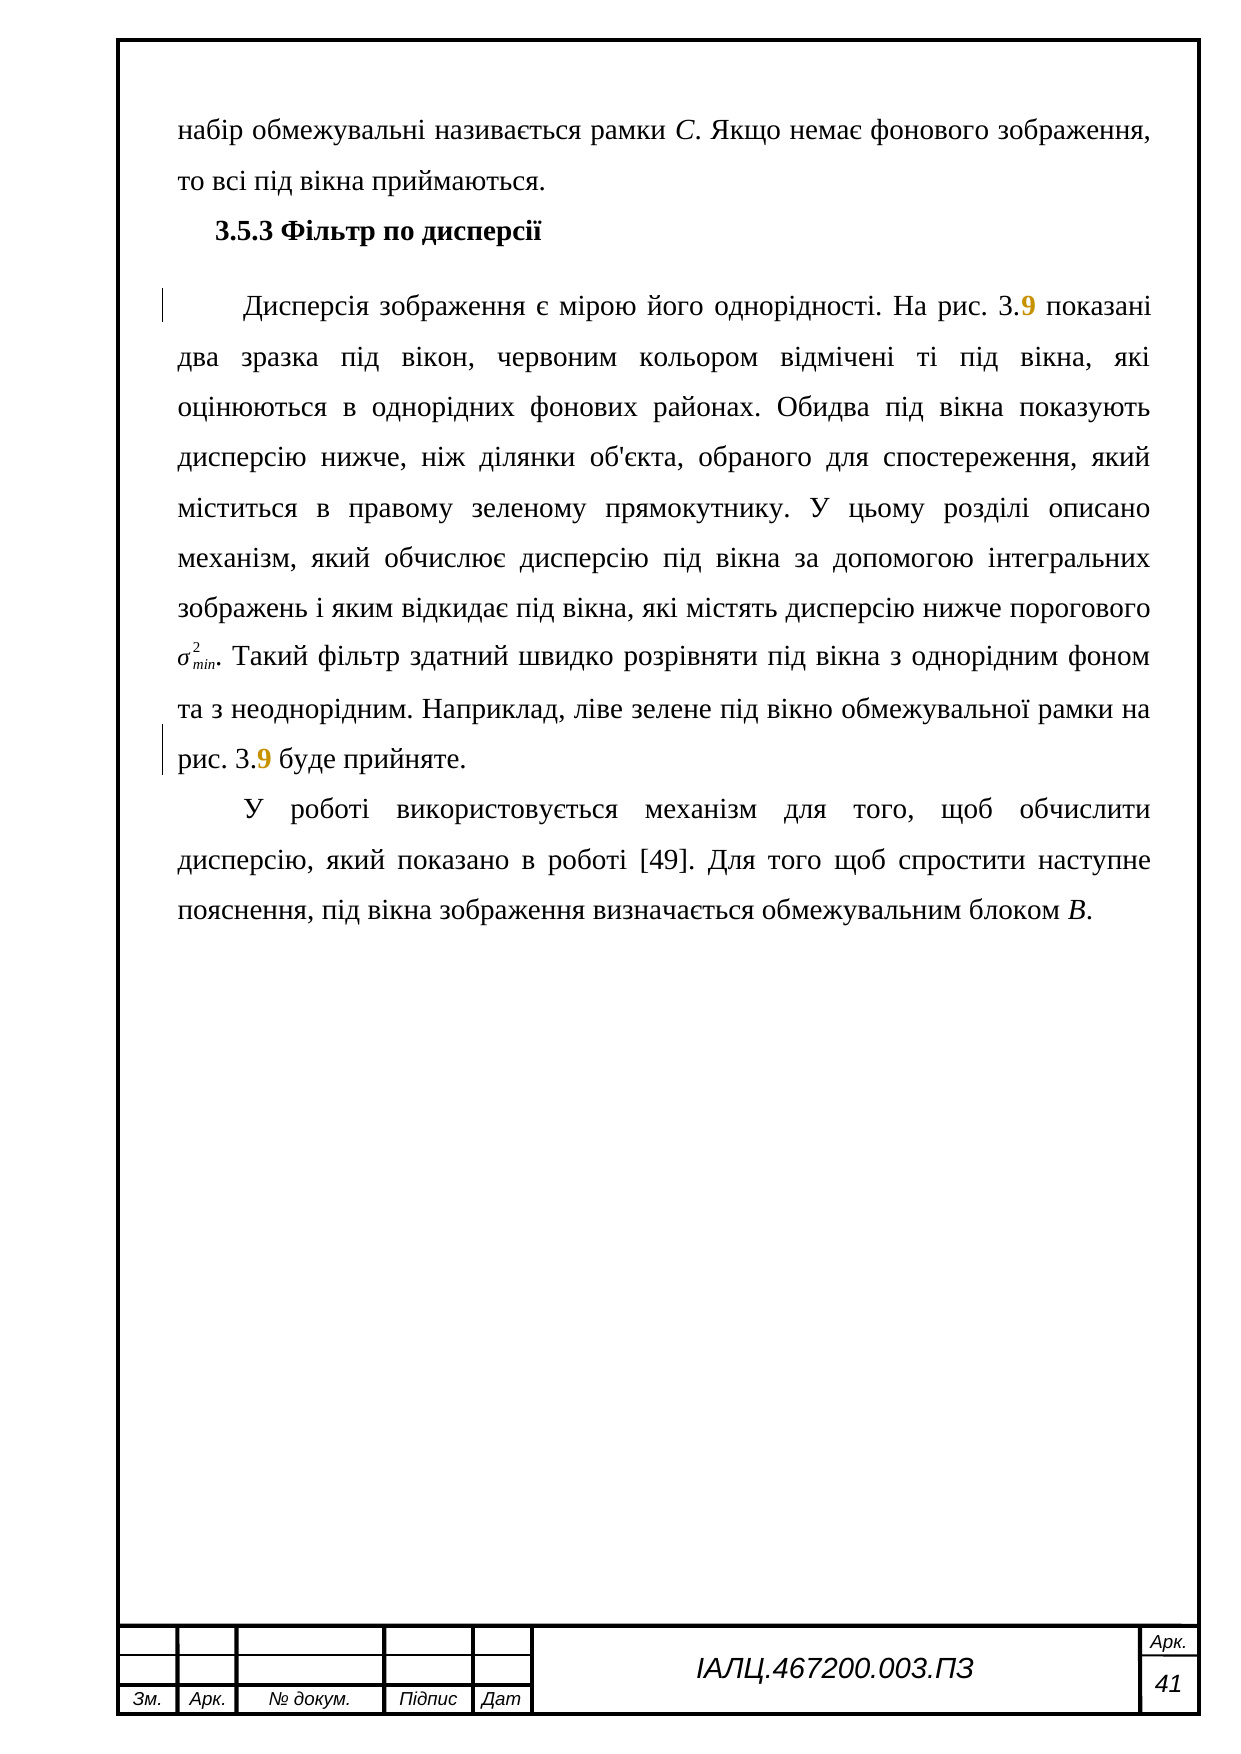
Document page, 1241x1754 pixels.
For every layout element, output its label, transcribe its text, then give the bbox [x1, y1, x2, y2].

subtitle Фільтр по дисперсії [215, 213, 1152, 247]
text У роботі використовується механізм для того, щоб обчислити дисперсію, який показано в роботі [49]. Для того щоб спростити наступне пояснення, під вікна зображення визначається обмежувальним блоком В. [177, 791, 1152, 926]
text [177, 112, 1152, 196]
text Дисперсія зображення є мірою його однорідності. На рис. 3.9 показані два зразка під вікон, червоним кольором відмічені ті під вікна, які оцінюються в однорідних фонових районах. Обидва під вікна показують дисперсію нижче, ніж ділянки об'єкта, обраного для спостереження, який міститься в правому зеленому прямокутнику. У цьому розділі описано механізм, який обчислює дисперсію під вікна за допомогою інтегральних зображень і яким відкидає під вікна, які містять дисперсію нижче порогового. Такий фільтр здатний швидко розрівняти під вікна з однорідним фоном та з неоднорідним. Наприклад, ліве зелене під вікно обмежувальної рамки на рис. 3.9 буде прийняте. [177, 288, 1152, 775]
